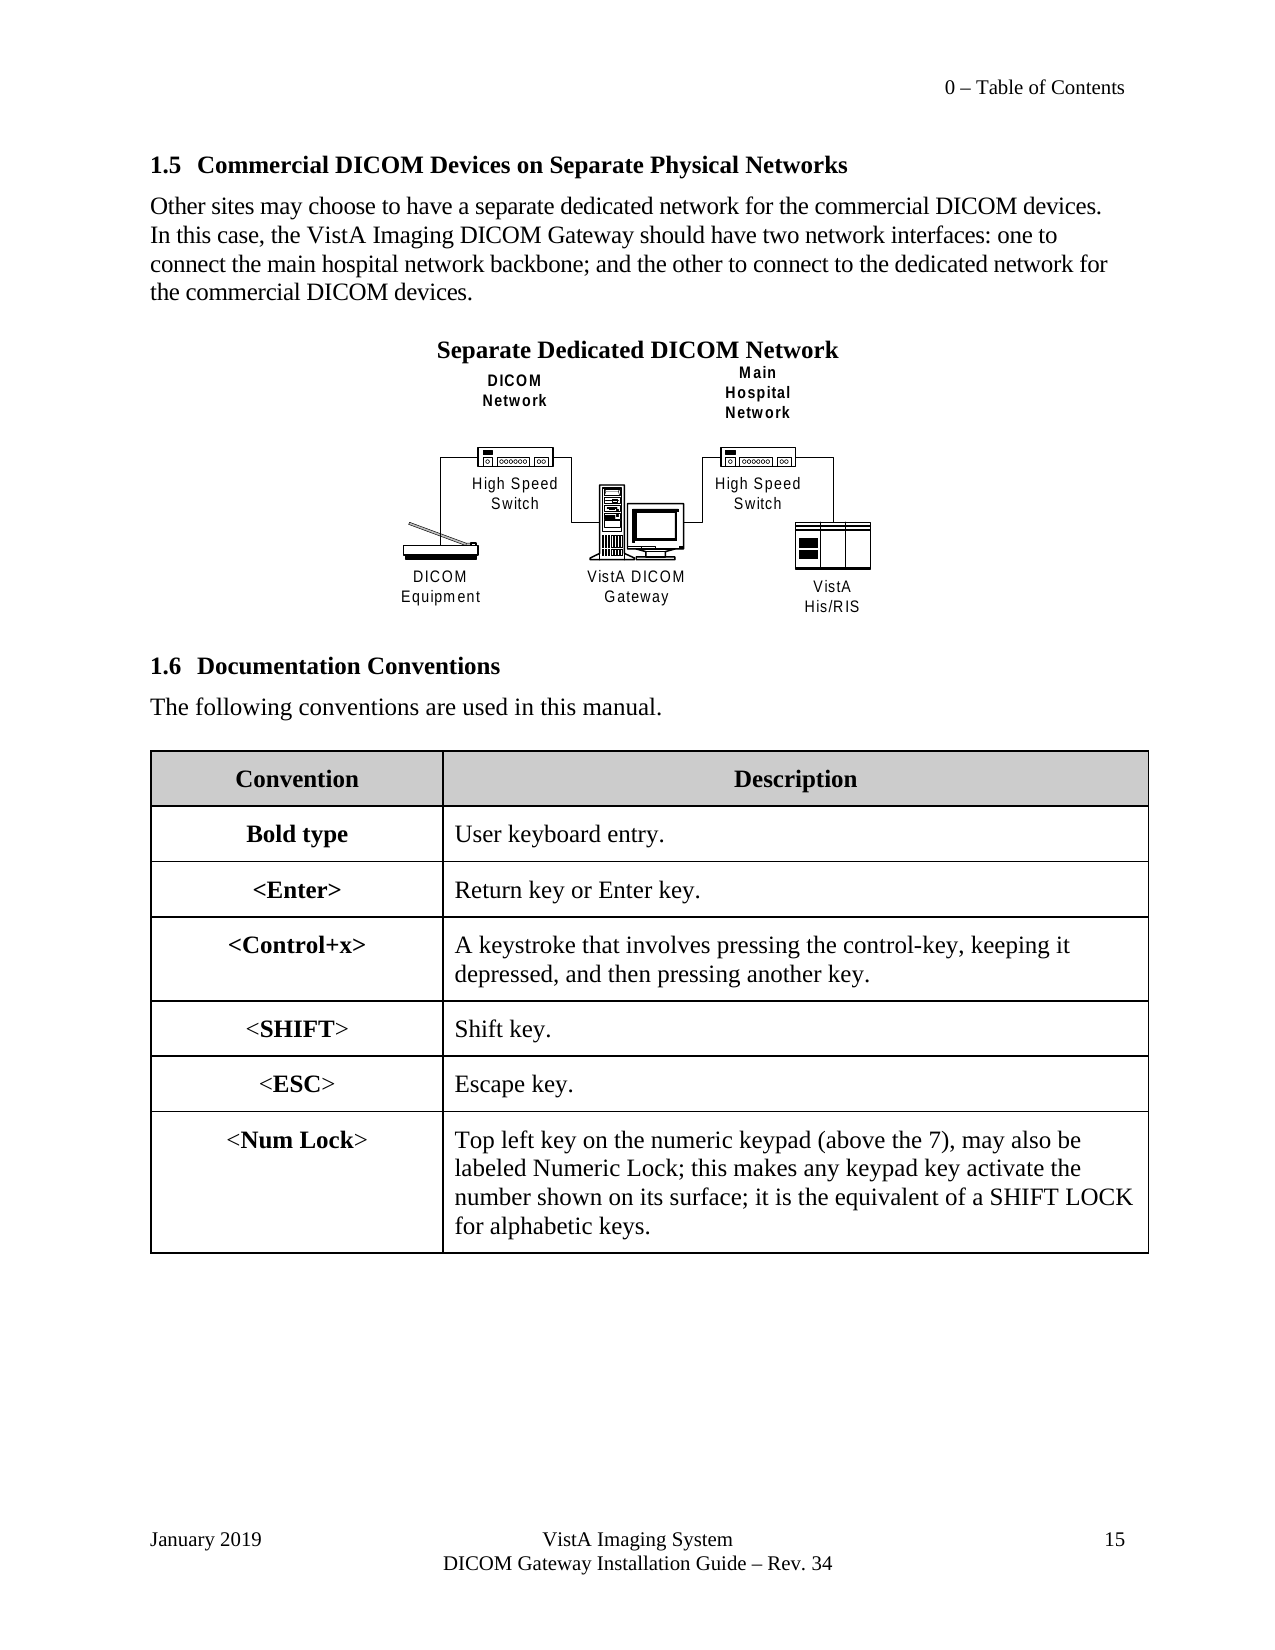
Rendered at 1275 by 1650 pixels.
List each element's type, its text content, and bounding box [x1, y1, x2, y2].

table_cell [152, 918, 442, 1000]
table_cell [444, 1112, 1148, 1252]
text Other sites may choose to have a separate dedicated network for the commercial DICOM devices. In this case, the VistA Imaging DICOM Gateway should have two network interfaces: one to connect the main hospital network backbone; and the other to connect to the dedicated network for the commercial DICOM devices. [150, 191, 1125, 306]
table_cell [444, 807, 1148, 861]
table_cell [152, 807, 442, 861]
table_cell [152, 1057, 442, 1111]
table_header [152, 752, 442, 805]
text Separate Dedicated DICOM Network [150, 335, 1125, 364]
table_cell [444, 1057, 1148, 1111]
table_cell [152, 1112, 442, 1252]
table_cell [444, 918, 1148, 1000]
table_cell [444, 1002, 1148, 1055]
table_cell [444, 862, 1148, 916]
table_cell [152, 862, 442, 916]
subtitle Documentation Conventions [150, 651, 1125, 680]
subtitle Commercial DICOM Devices on Separate Physical Networks [150, 150, 1125, 179]
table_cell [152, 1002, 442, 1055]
text The following conventions are used in this manual. [150, 692, 1125, 721]
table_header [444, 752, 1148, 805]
